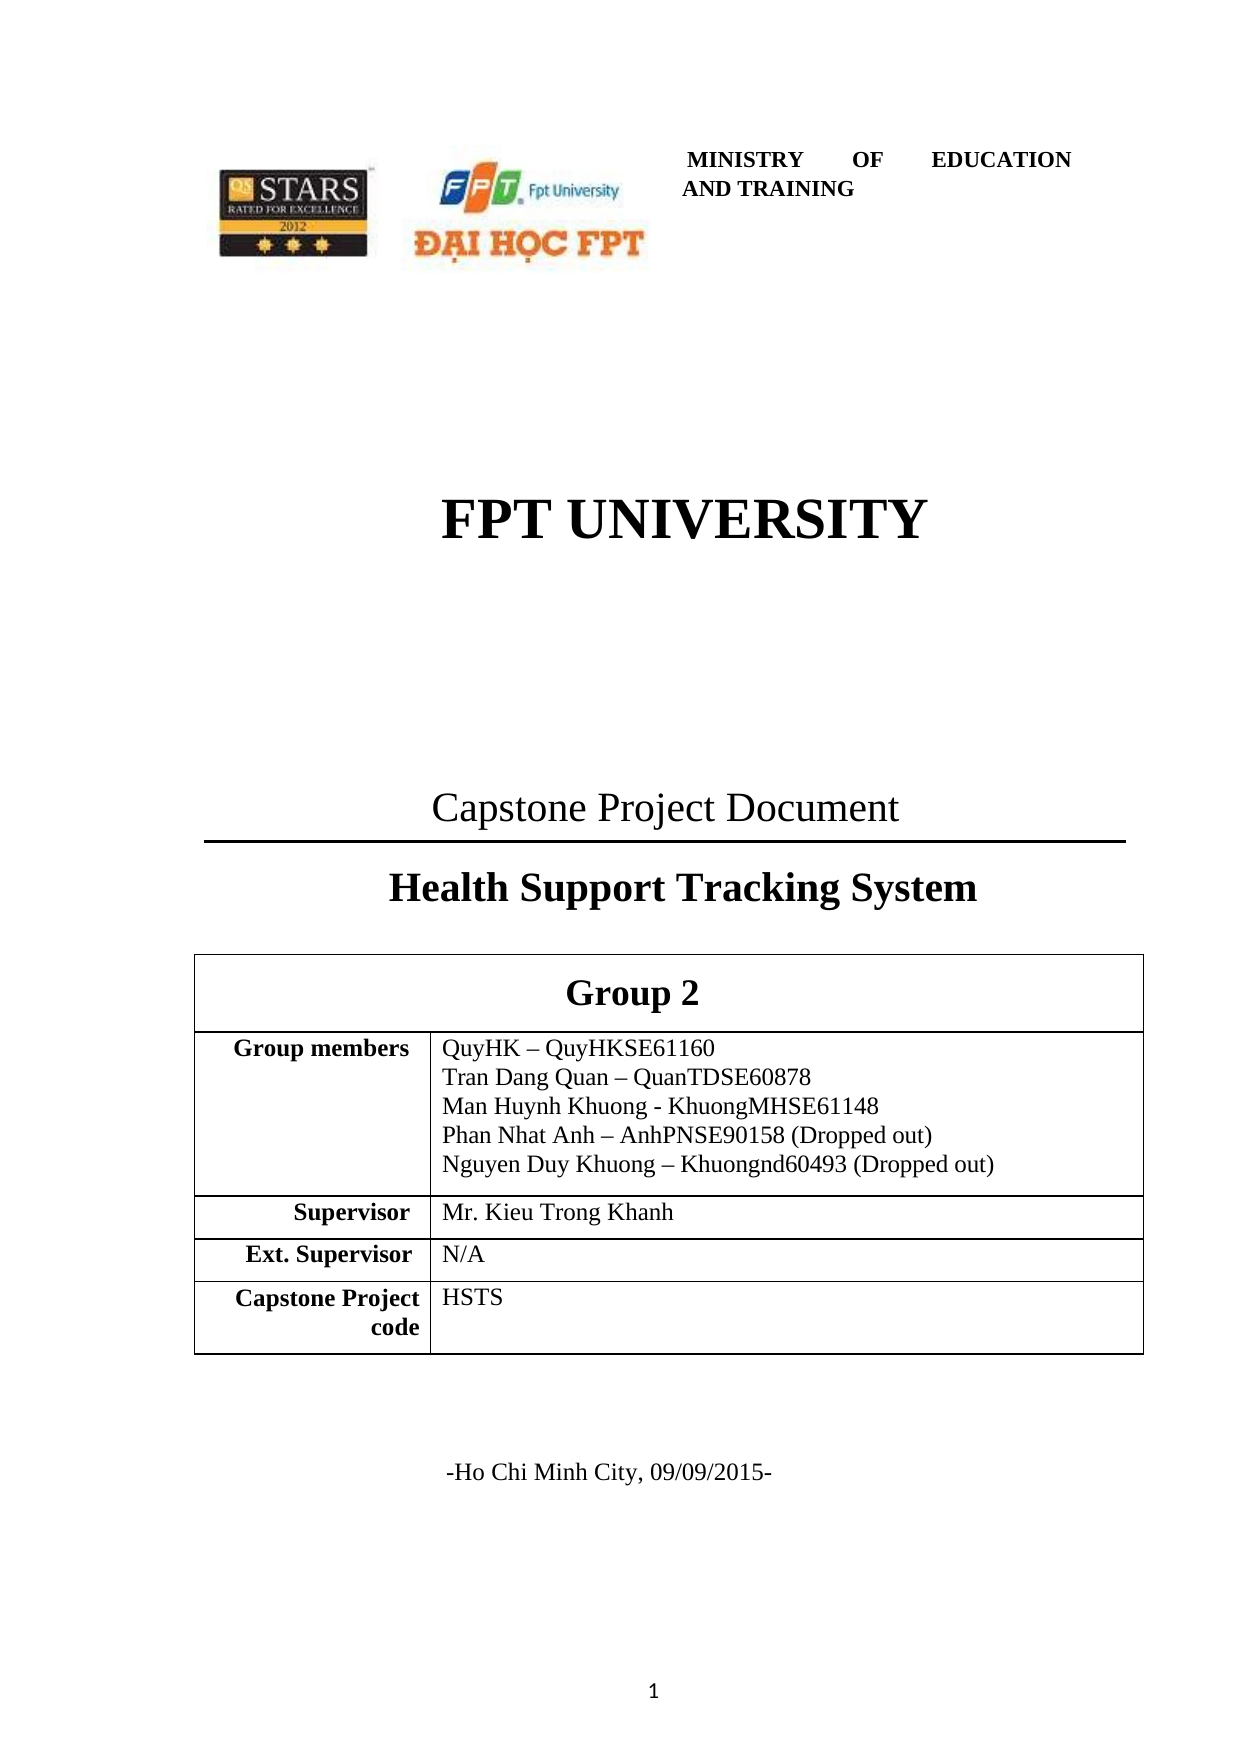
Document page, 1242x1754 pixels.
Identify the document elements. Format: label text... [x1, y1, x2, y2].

table_cell N/A [431, 1240, 1143, 1281]
table_cell Mr. Kieu Trong Khanh [431, 1197, 1143, 1238]
table_cell QuyHK – QuyHKSE61160 Tran Dang Quan – QuanTDSE60878 Man Huynh Khuong - KhuongMHSE61148 Phan Nhat Anh – AnhPNSE90158 (Dropped out) Nguyen Duy Khuong – Khuongnd60493 (Dropped out) [431, 1033, 1143, 1195]
table_cell Group members [195, 1033, 430, 1195]
text -Ho Chi Minh City, 09/09/2015- [446, 1457, 1156, 1486]
table_cell Ext. Supervisor [195, 1240, 430, 1281]
table_cell Supervisor [195, 1197, 430, 1238]
text Capstone Project Document [412, 782, 918, 830]
text FPT UNIVERSITY [433, 487, 937, 551]
table_cell HSTS [431, 1282, 1143, 1353]
table_cell Capstone Project code [195, 1282, 430, 1353]
picture [206, 145, 667, 274]
text Health Support Tracking System [270, 862, 1097, 908]
text MINISTRY OF EDUCATION AND TRAINING [682, 143, 1128, 201]
table_header Group 2 [195, 955, 1143, 1031]
